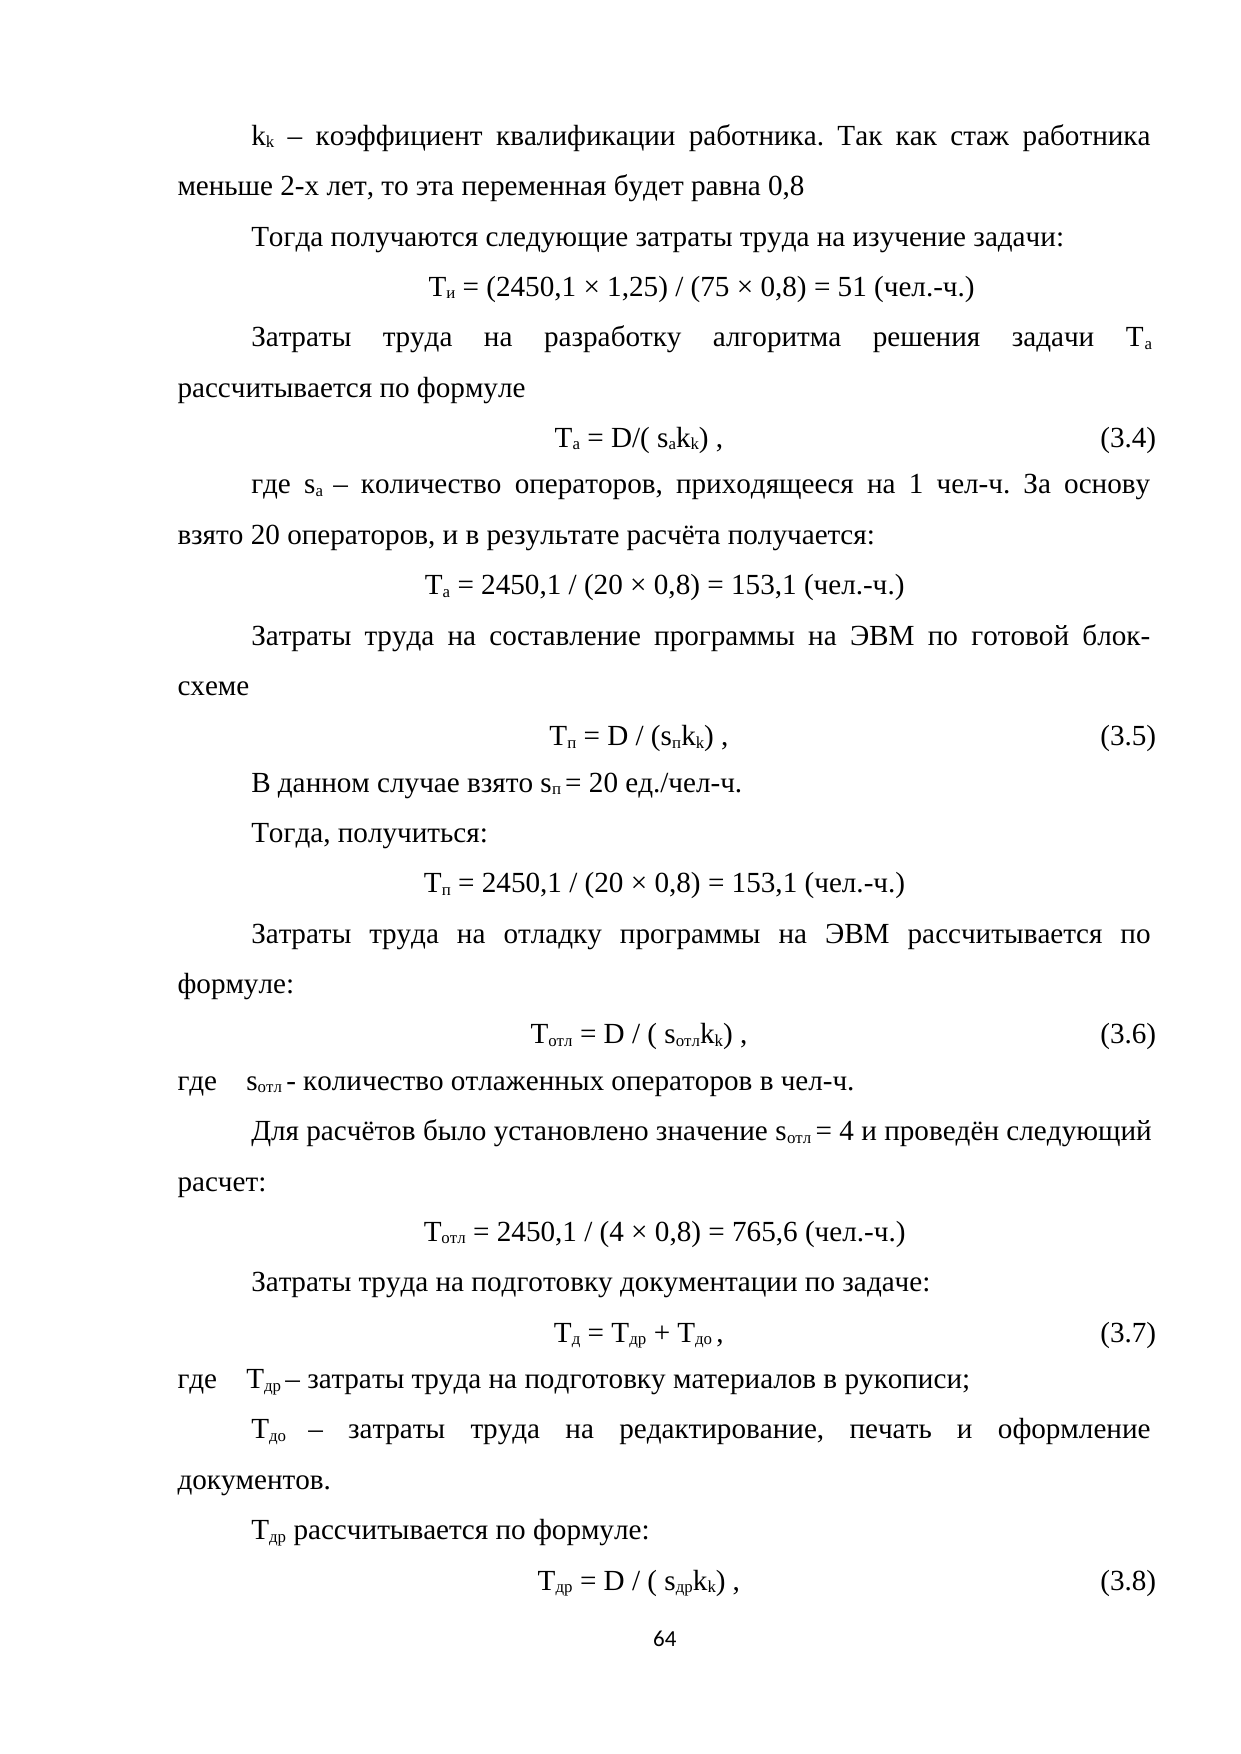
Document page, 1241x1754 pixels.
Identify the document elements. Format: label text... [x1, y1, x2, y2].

text Затраты труда на разработку алгоритма решения задачи Та рассчитывается по формуле [177, 319, 1152, 403]
text Тдо – затраты труда на редактирование, печать и оформление документов. [177, 1412, 1152, 1496]
table_header (3.8) [1026, 1563, 1167, 1609]
text Тп = 2450,1 / (20 × 0,8) = 153,1 (чел.-ч.) [177, 866, 1152, 899]
text где sa – количество операторов, приходящееся на 1 чел-ч. За основу взято 20 операторов, и в результате расчёта получается: [177, 467, 1152, 551]
text Ти = (2450,1 × 1,25) / (75 × 0,8) = 51 (чел.-ч.) [177, 269, 1152, 303]
text Затраты труда на подготовку документации по задаче: [177, 1264, 1152, 1298]
table_header Тотл = D / ( sотлkk) , [177, 1016, 1026, 1063]
text В данном случае взято sп = 20 ед./чел-ч. [177, 765, 1152, 798]
table_header Тп = D / (sпkk) , [177, 718, 1026, 765]
text где Тдр – затраты труда на подготовку материалов в рукописи; [177, 1361, 1152, 1395]
text Тогда, получиться: [177, 815, 1152, 849]
table_header Та = D/( sakk) , [177, 420, 1026, 467]
table_header (3.5) [1026, 718, 1167, 765]
table_header (3.6) [1026, 1016, 1167, 1063]
table_header (3.4) [1026, 420, 1167, 467]
text Та = 2450,1 / (20 × 0,8) = 153,1 (чел.-ч.) [177, 567, 1152, 601]
text Тотл = 2450,1 / (4 × 0,8) = 765,6 (чел.-ч.) [177, 1214, 1152, 1248]
table_header Тд = Тдр + Тдо , [177, 1315, 1026, 1361]
text Для расчётов было установлено значение sотл = 4 и проведён следующий расчет: [177, 1113, 1152, 1197]
text где sотл - количество отлаженных операторов в чел-ч. [177, 1063, 1152, 1097]
table_header Тдр = D / ( sдрkk) , [177, 1563, 1026, 1609]
text kk – коэффициент квалификации работника. Так как стаж работника меньше 2-х лет, то эта переменная будет равна 0,8 [177, 118, 1152, 202]
text Затраты труда на отладку программы на ЭВМ рассчитывается по формуле: [177, 916, 1152, 1000]
text Тогда получаются следующие затраты труда на изучение задачи: [177, 219, 1152, 252]
text Затраты труда на составление программы на ЭВМ по готовой блок-схеме [177, 618, 1152, 701]
text Тдр рассчитывается по формуле: [177, 1512, 1152, 1546]
table_header (3.7) [1026, 1315, 1167, 1361]
